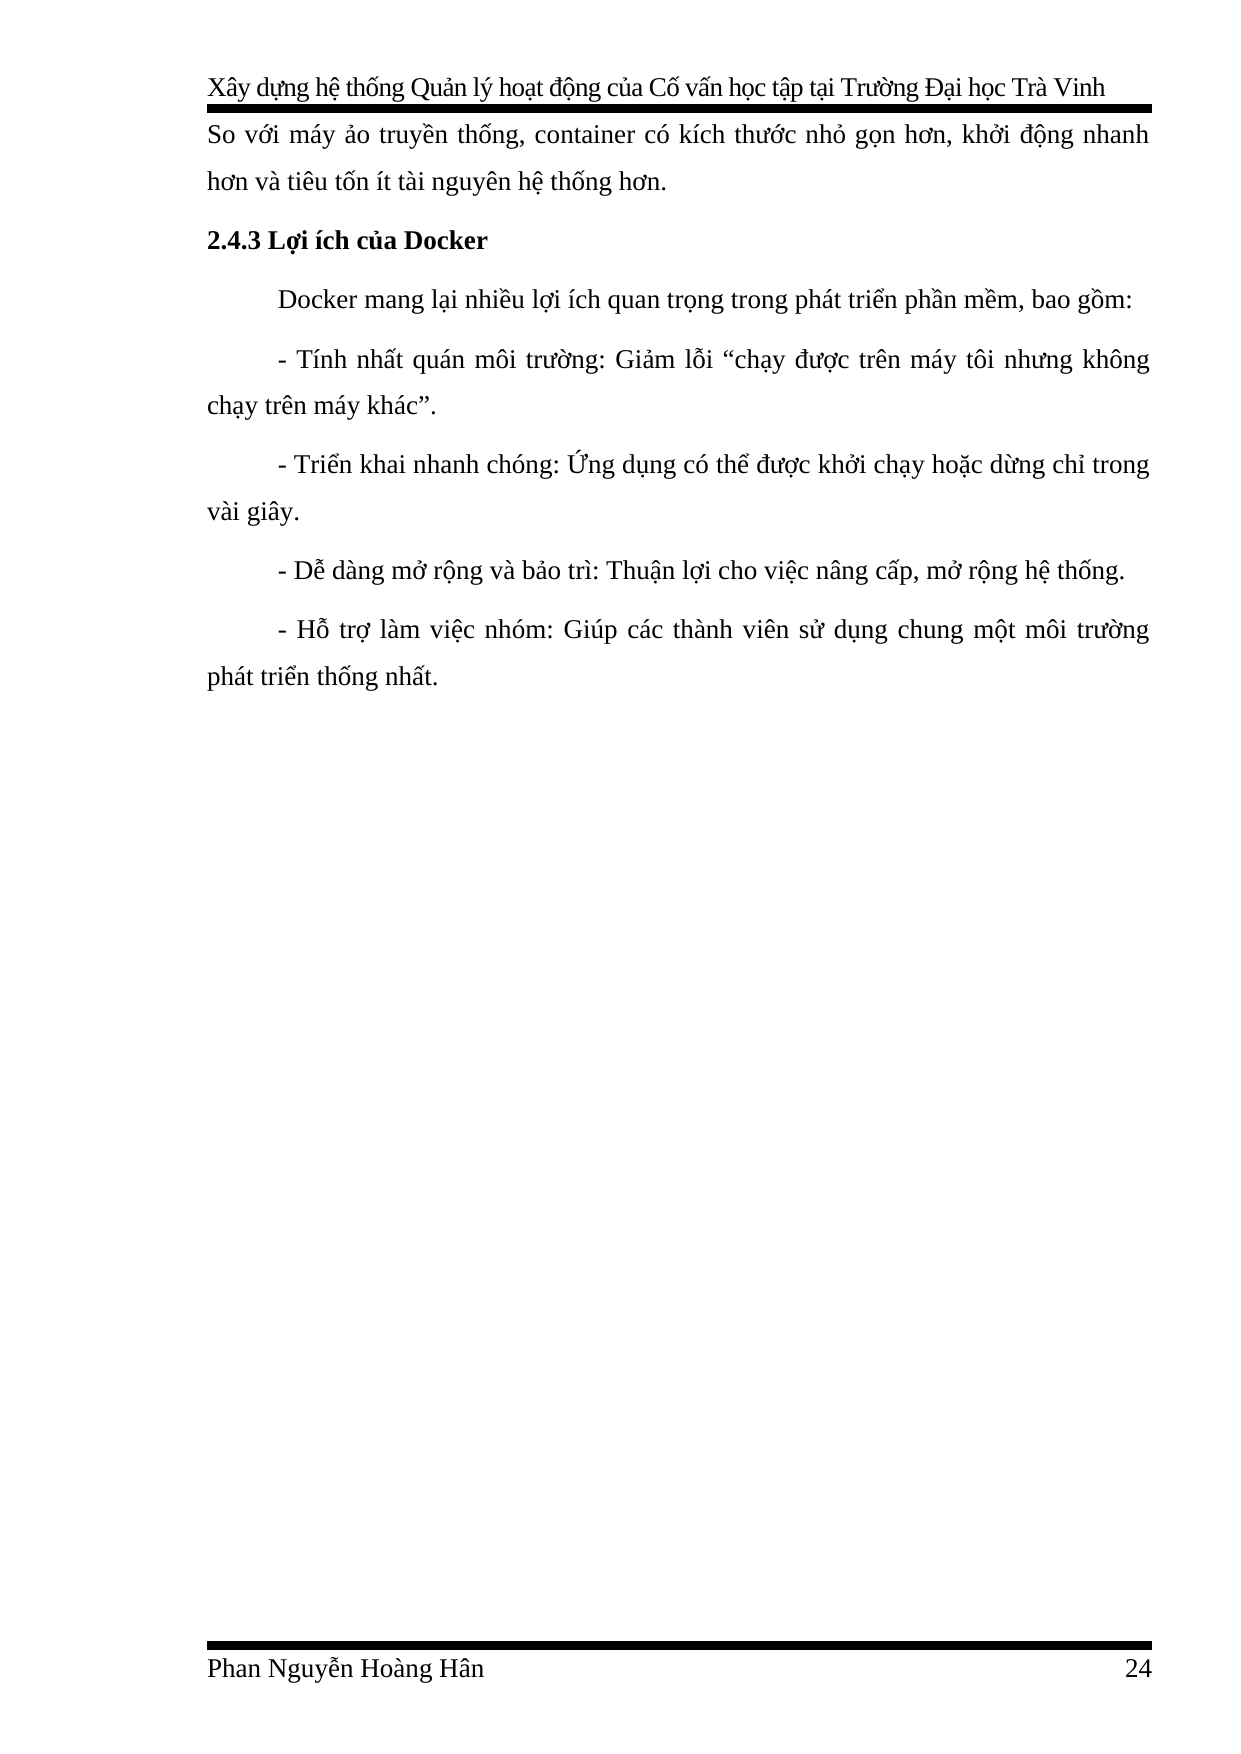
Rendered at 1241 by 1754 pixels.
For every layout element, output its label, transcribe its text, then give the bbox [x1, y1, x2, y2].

text - Dễ dàng mở rộng và bảo trì: Thuận lợi cho việc nâng cấp, mở rộng hệ thống. [207, 554, 1152, 586]
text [207, 118, 1152, 196]
text Docker mang lại nhiều lợi ích quan trọng trong phát triển phần mềm, bao gồm: [207, 283, 1152, 315]
text - Hỗ trợ làm việc nhóm: Giúp các thành viên sử dụng chung một môi trường phát triển thống nhất. [207, 613, 1152, 691]
subtitle Lợi ích của Docker [207, 224, 1152, 256]
text - Tính nhất quán môi trường: Giảm lỗi “chạy được trên máy tôi nhưng không chạy trên máy khác”. [207, 343, 1152, 421]
text - Triển khai nhanh chóng: Ứng dụng có thể được khởi chạy hoặc dừng chỉ trong vài giây. [207, 448, 1152, 526]
